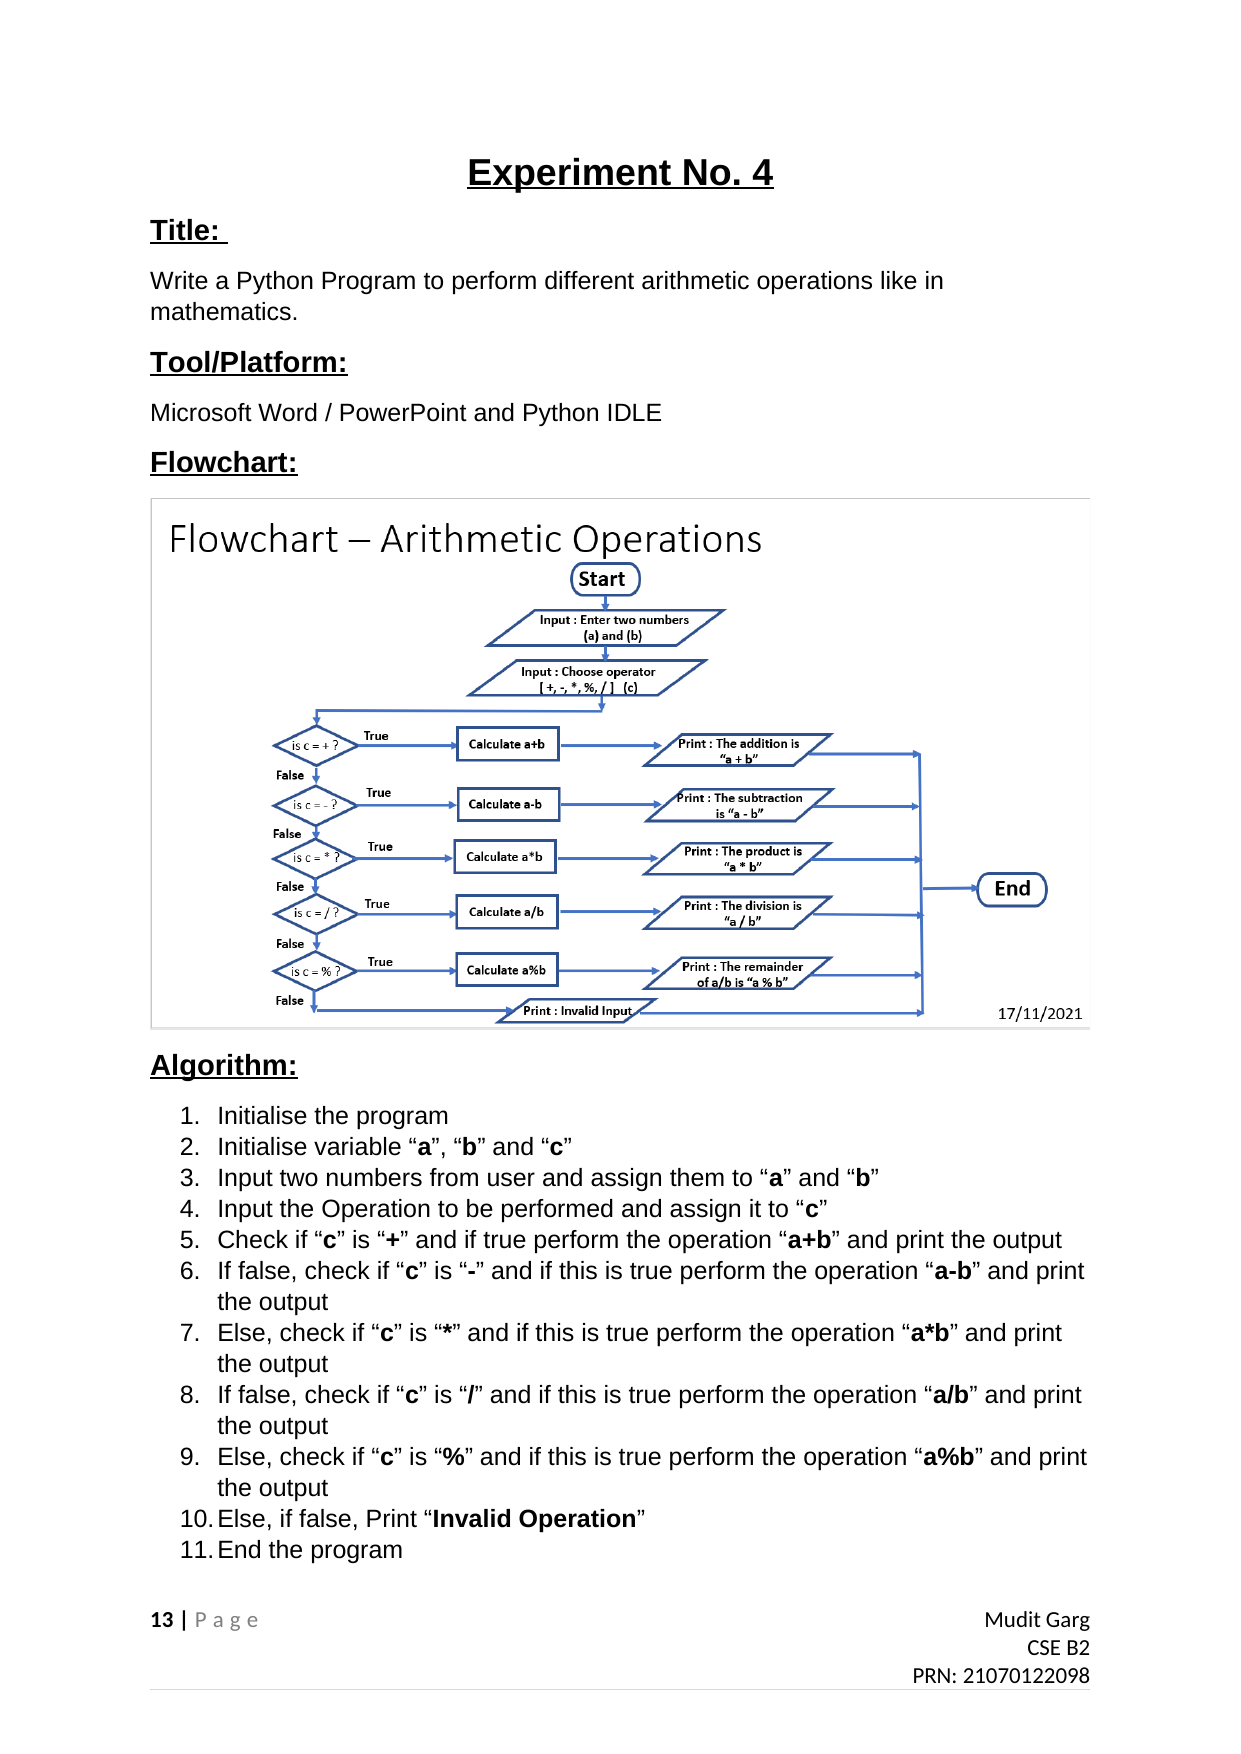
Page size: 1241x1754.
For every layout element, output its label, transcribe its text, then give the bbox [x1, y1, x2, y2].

text Microsoft Word / PowerPoint and Python IDLE [150, 398, 1090, 426]
text Tool/Platform: [150, 345, 1090, 378]
text Title: [150, 213, 1090, 247]
list If false, check if “c” is “-” and if this is true perform the operation “a-b” and print the output [179, 1256, 1090, 1316]
list Else, check if “c” is “*” and if this is true perform the operation “a*b” and print the output [179, 1318, 1090, 1378]
text Flowchart: [150, 445, 1090, 479]
list Check if “c” is “+” and if true perform the operation “a+b” and print the output [179, 1225, 1090, 1254]
list Initialise variable “a”, “b” and “c” [179, 1132, 1090, 1161]
list End the program [179, 1536, 1090, 1564]
list Else, check if “c” is “%” and if this is true perform the operation “a%b” and print the output [179, 1442, 1090, 1502]
list Input the Operation to be performed and assign it to “c” [179, 1194, 1090, 1223]
list Initialise the program [179, 1101, 1090, 1130]
list Input two numbers from user and assign them to “a” and “b” [179, 1163, 1090, 1192]
text Experiment No. 4 [150, 150, 1090, 193]
list Else, if false, Print “Invalid Operation” [179, 1504, 1090, 1533]
picture [150, 498, 1091, 1030]
list If false, check if “c” is “/” and if this is true perform the operation “a/b” and print the output [179, 1380, 1090, 1440]
text Write a Python Program to perform different arithmetic operations like in mathematics. [150, 266, 1090, 326]
text Algorithm: [150, 1048, 1090, 1082]
